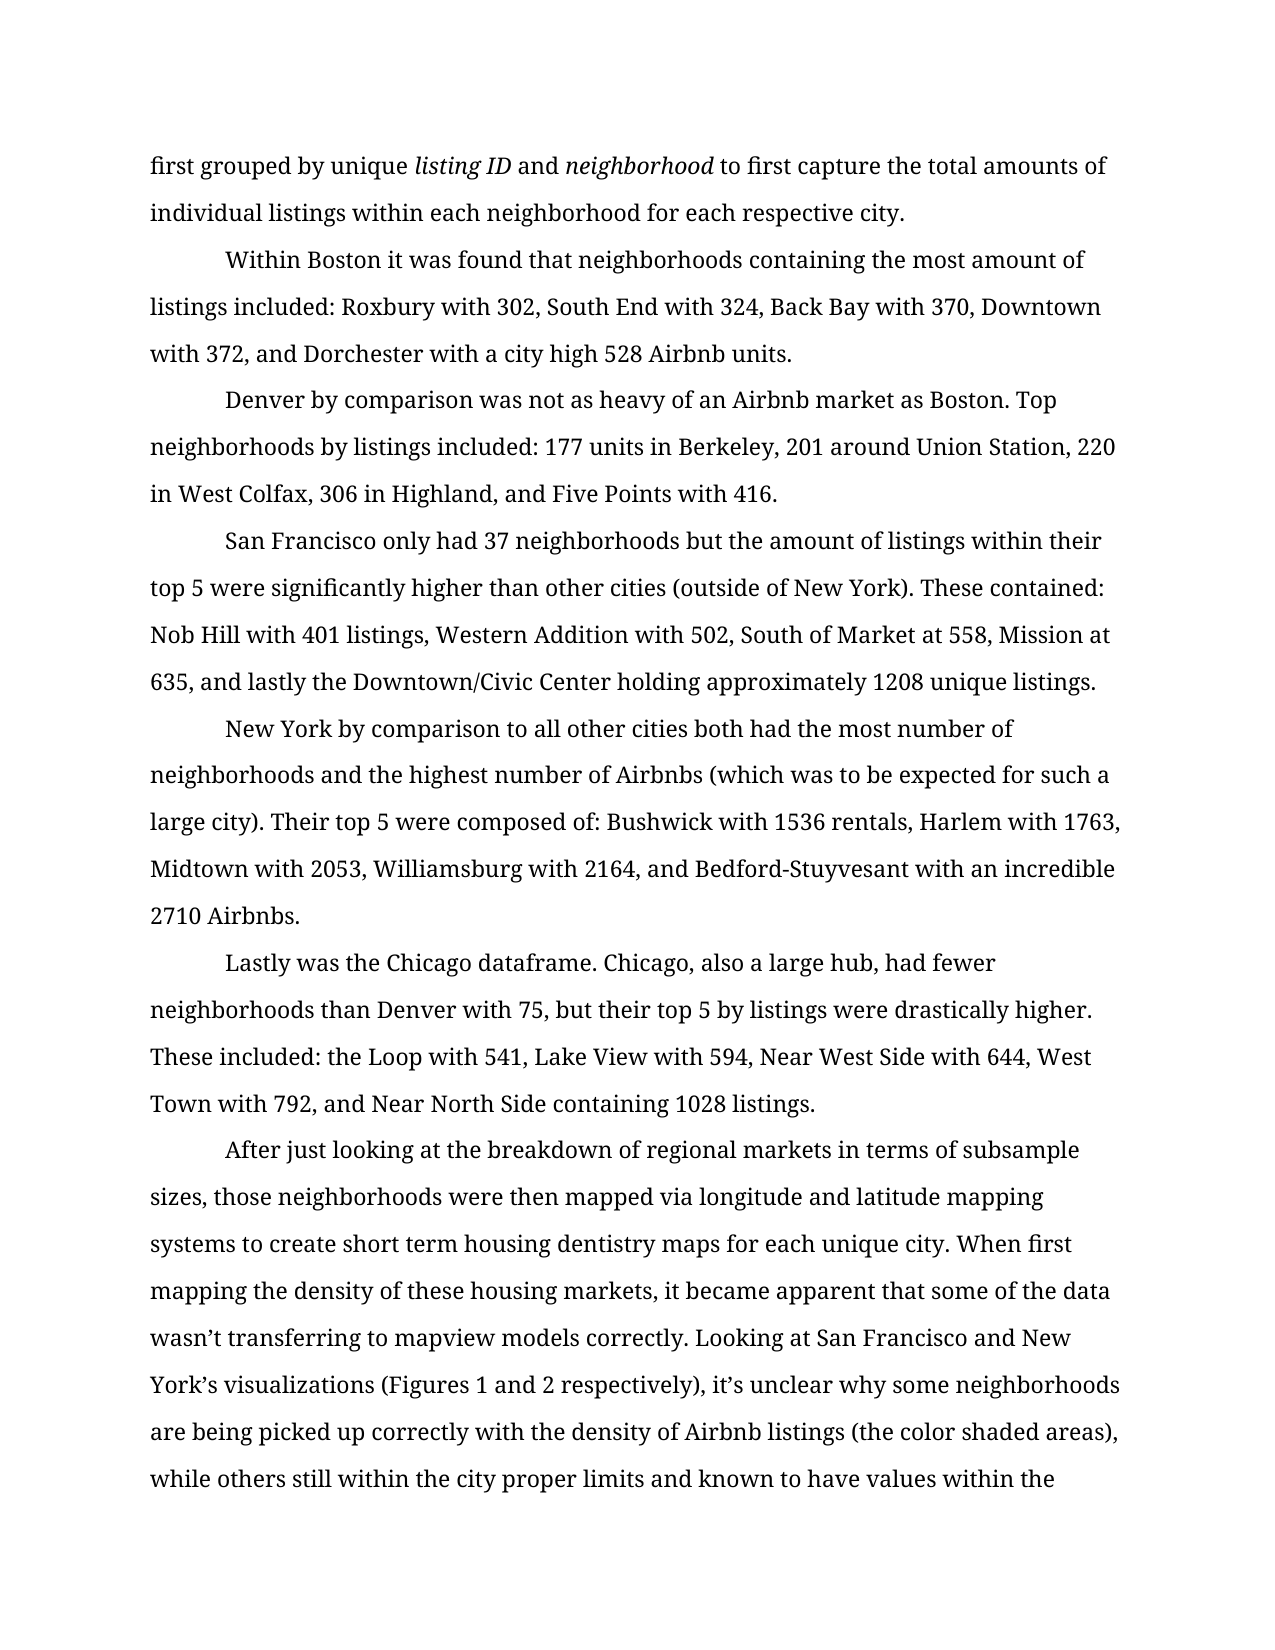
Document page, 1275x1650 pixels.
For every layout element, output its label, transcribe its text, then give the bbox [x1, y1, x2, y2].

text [150, 150, 1125, 228]
text Within Boston it was found that neighborhoods containing the most amount of listings included: Roxbury with 302, South End with 324, Back Bay with 370, Downtown with 372, and Dorchester with a city high 528 Airbnb units. [150, 244, 1125, 369]
text New York by comparison to all other cities both had the most number of neighborhoods and the highest number of Airbnbs (which was to be expected for such a large city). Their top 5 were composed of: Bushwick with 1536 rentals, Harlem with 1763, Midtown with 2053, Williamsburg with 2164, and Bedford-Stuyvesant with an incredible 2710 Airbnbs. [150, 712, 1125, 931]
text Lastly was the Chicago dataframe. Chicago, also a large hub, had fewer neighborhoods than Denver with 75, but their top 5 by listings were drastically higher. These included: the Loop with 541, Lake View with 594, Near West Side with 644, West Town with 792, and Near North Side containing 1028 listings. [150, 947, 1125, 1119]
text Denver by comparison was not as heavy of an Airbnb market as Boston. Top neighborhoods by listings included: 177 units in Berkeley, 201 around Union Station, 220 in West Colfax, 306 in Highland, and Five Points with 416. [150, 384, 1125, 509]
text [150, 1134, 1125, 1494]
text San Francisco only had 37 neighborhoods but the amount of listings within their top 5 were significantly higher than other cities (outside of New York). These contained: Nob Hill with 401 listings, Western Addition with 502, South of Market at 558, Mission at 635, and lastly the Downtown/Civic Center holding approximately 1208 unique listings. [150, 525, 1125, 697]
